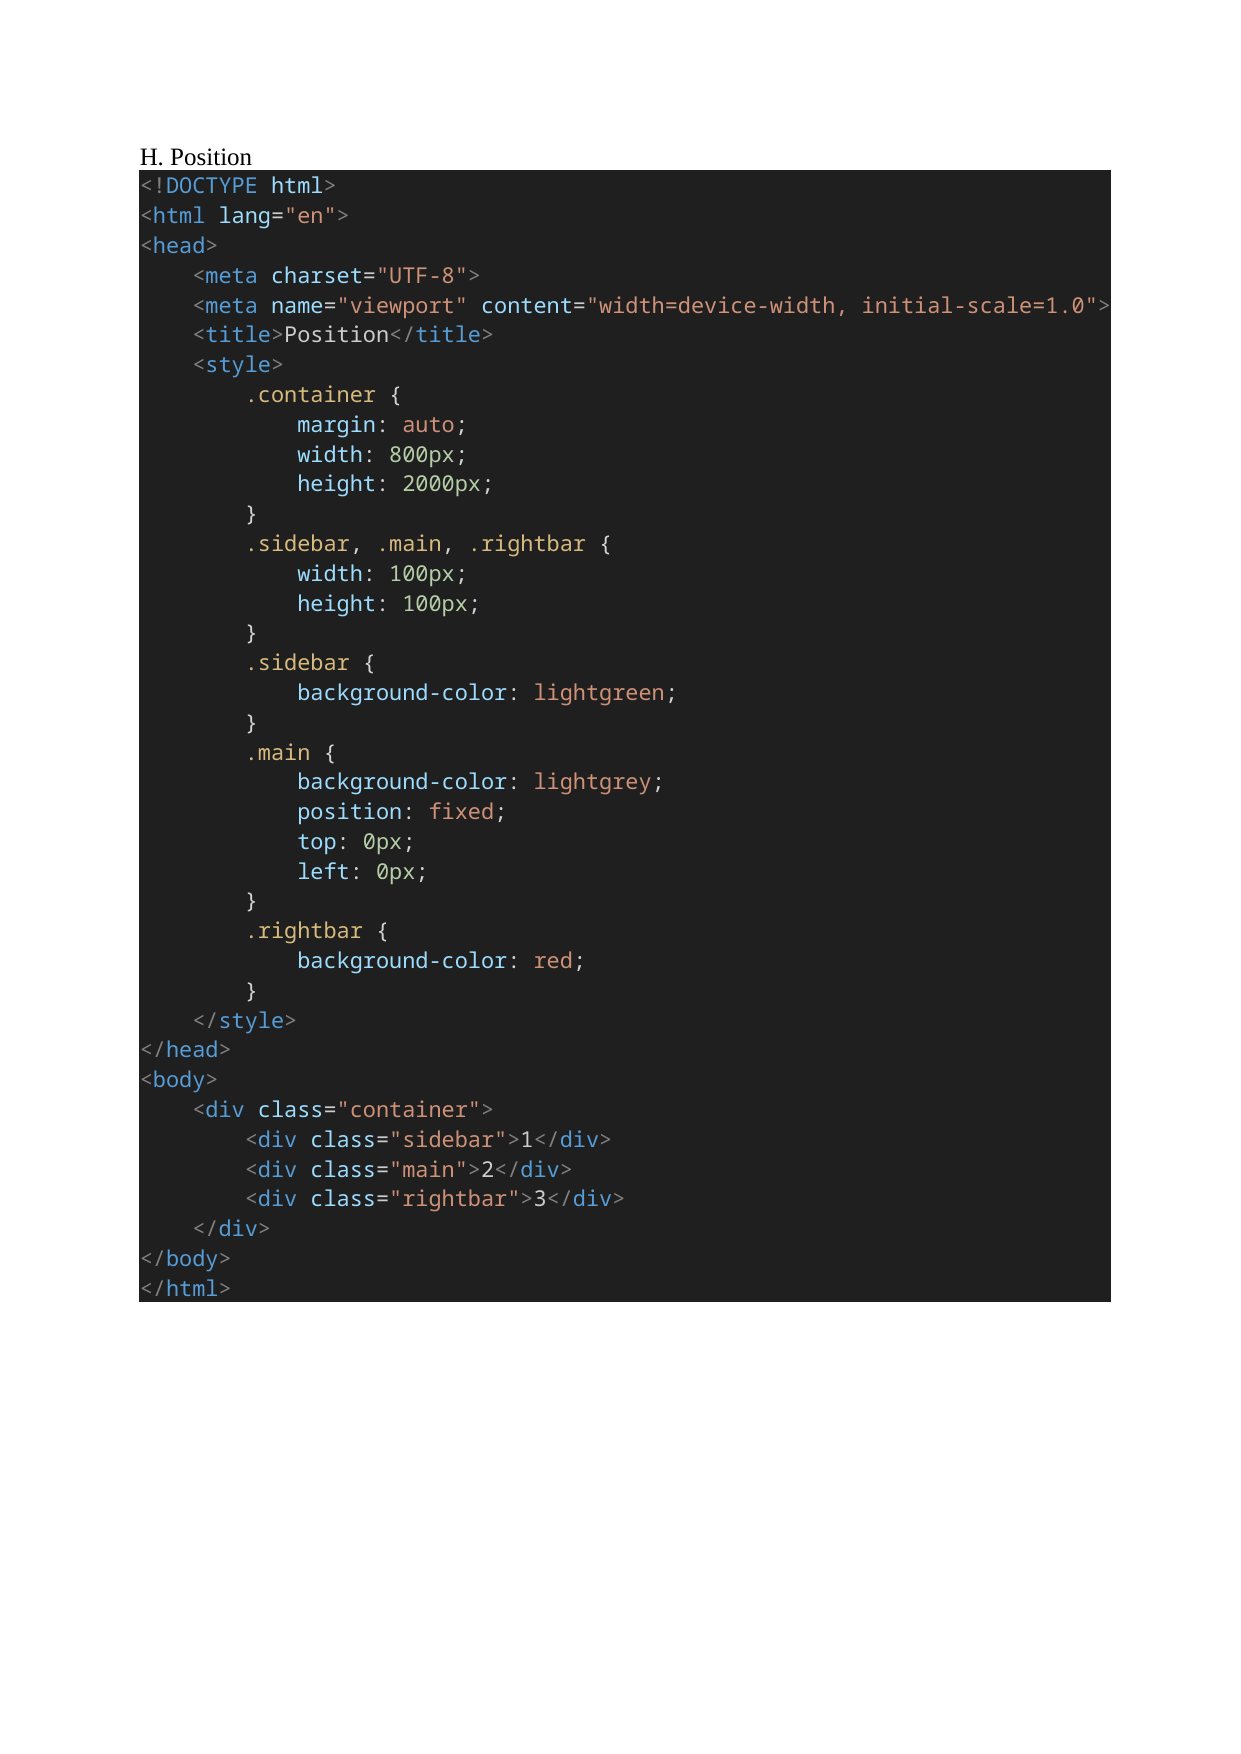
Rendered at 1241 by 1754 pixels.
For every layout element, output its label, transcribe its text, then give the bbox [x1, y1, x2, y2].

text } [139, 975, 1111, 1004]
text background-color: lightgreen; [139, 677, 1111, 707]
text } [139, 498, 1111, 528]
text <meta name="viewport" content="width=device-width, initial-scale=1.0"> [139, 289, 1111, 319]
text position: fixed; [139, 796, 1111, 826]
text width: 800px; [139, 438, 1111, 468]
text <div class="container"> [139, 1094, 1111, 1124]
text </style> [139, 1004, 1111, 1034]
text <body> [139, 1064, 1111, 1094]
text </div> [139, 1213, 1111, 1243]
text <meta charset="UTF-8"> [139, 260, 1111, 289]
text } [139, 707, 1111, 736]
text <html lang="en"> [139, 200, 1111, 230]
text <head> [139, 230, 1111, 260]
text </body> [139, 1243, 1111, 1273]
text height: 100px; [139, 587, 1111, 617]
text <!DOCTYPE html> [139, 170, 1111, 200]
text background-color: red; [139, 945, 1111, 975]
text background-color: lightgrey; [139, 766, 1111, 796]
text top: 0px; [139, 826, 1111, 856]
text <div class="sidebar">1</div> [139, 1124, 1111, 1153]
text .main { [139, 736, 1111, 766]
text height: 2000px; [139, 468, 1111, 498]
text } [139, 885, 1111, 915]
text .container { [139, 379, 1111, 409]
text </html> [139, 1273, 1111, 1302]
text } [139, 617, 1111, 647]
text <title>Position</title> [139, 319, 1111, 349]
text .sidebar { [139, 647, 1111, 677]
text </head> [139, 1034, 1111, 1064]
text <div class="rightbar">3</div> [139, 1183, 1111, 1213]
text <style> [139, 349, 1111, 379]
text .rightbar { [139, 915, 1111, 945]
text H. Position [139, 142, 1111, 170]
text <div class="main">2</div> [139, 1153, 1111, 1183]
text left: 0px; [139, 856, 1111, 885]
text width: 100px; [139, 558, 1111, 587]
text .sidebar, .main, .rightbar { [139, 528, 1111, 558]
text margin: auto; [139, 409, 1111, 438]
